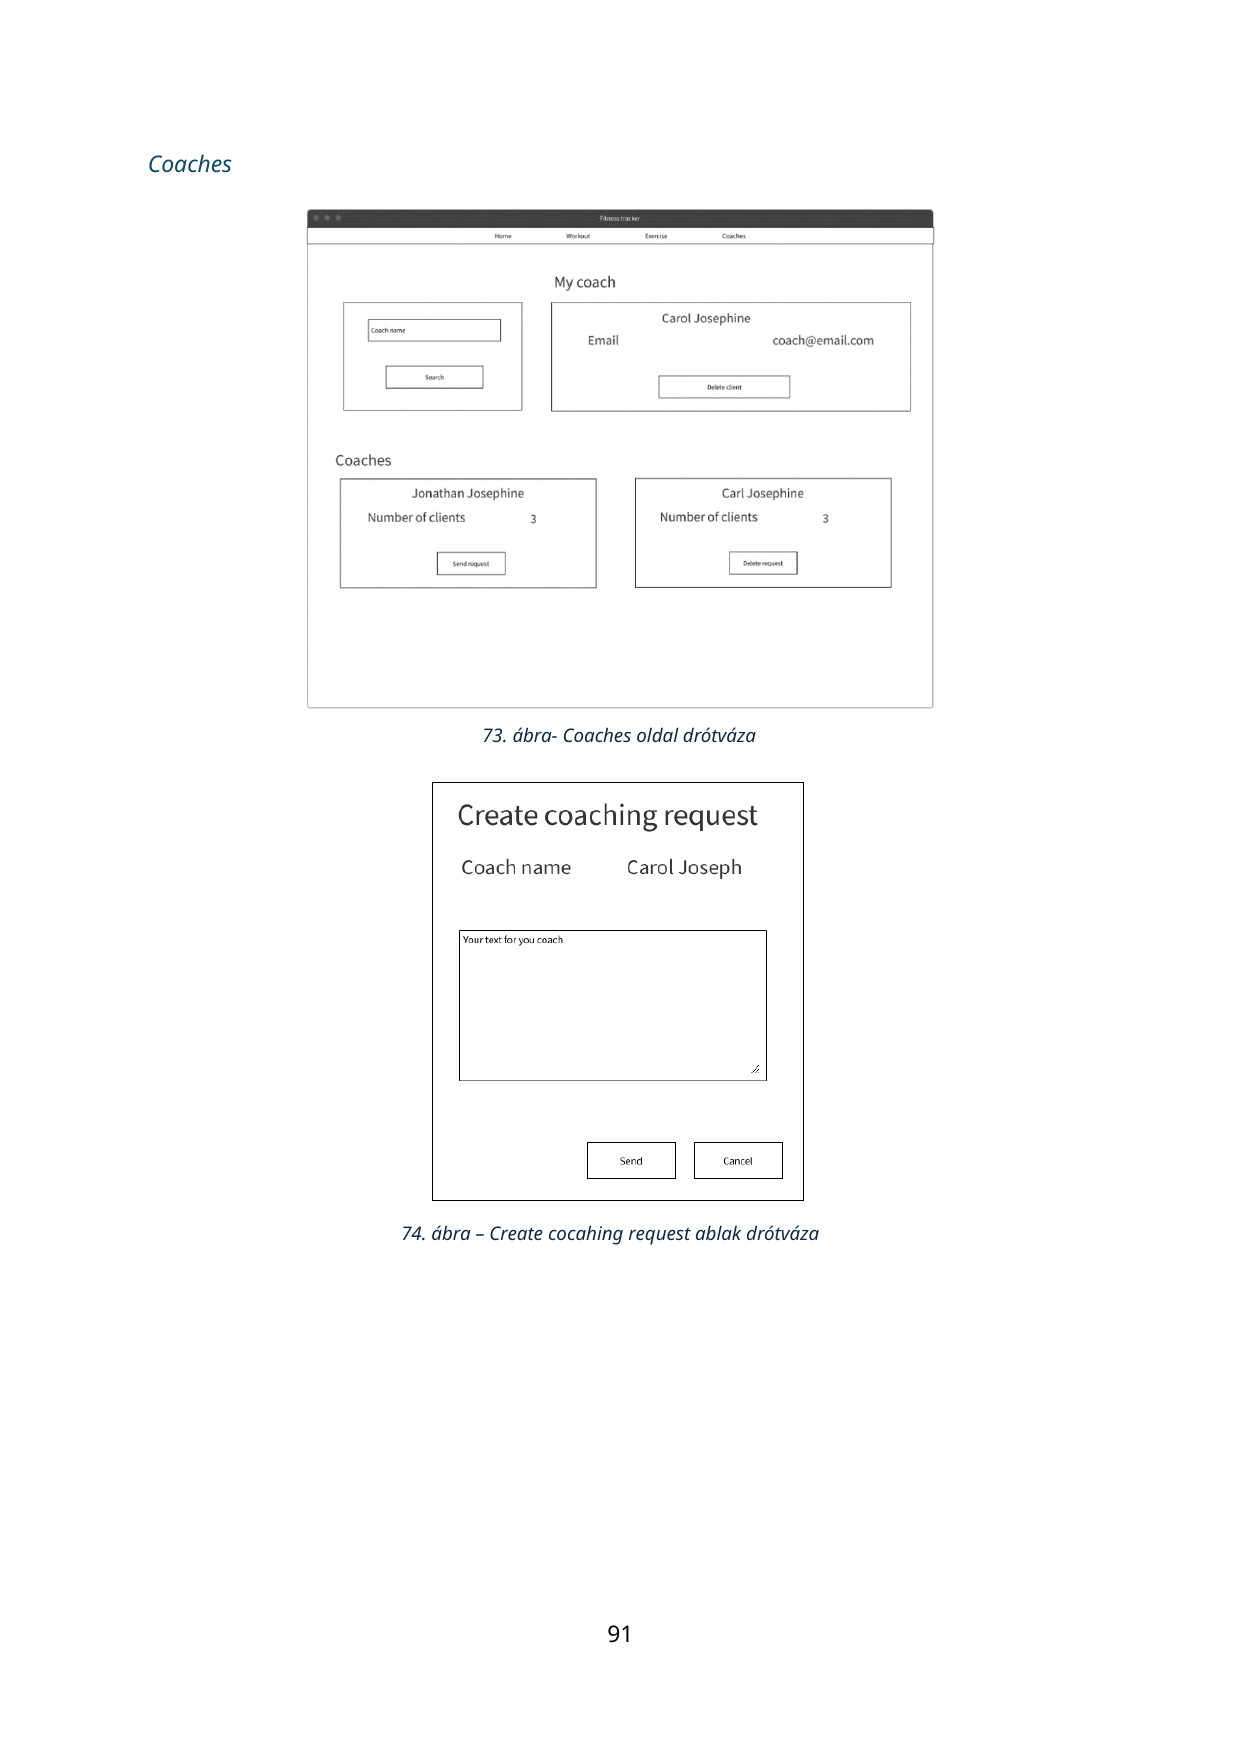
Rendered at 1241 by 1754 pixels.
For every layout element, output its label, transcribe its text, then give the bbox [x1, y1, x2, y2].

subtitle Coaches [148, 148, 1093, 179]
picture [303, 206, 938, 714]
picture [401, 773, 840, 1211]
